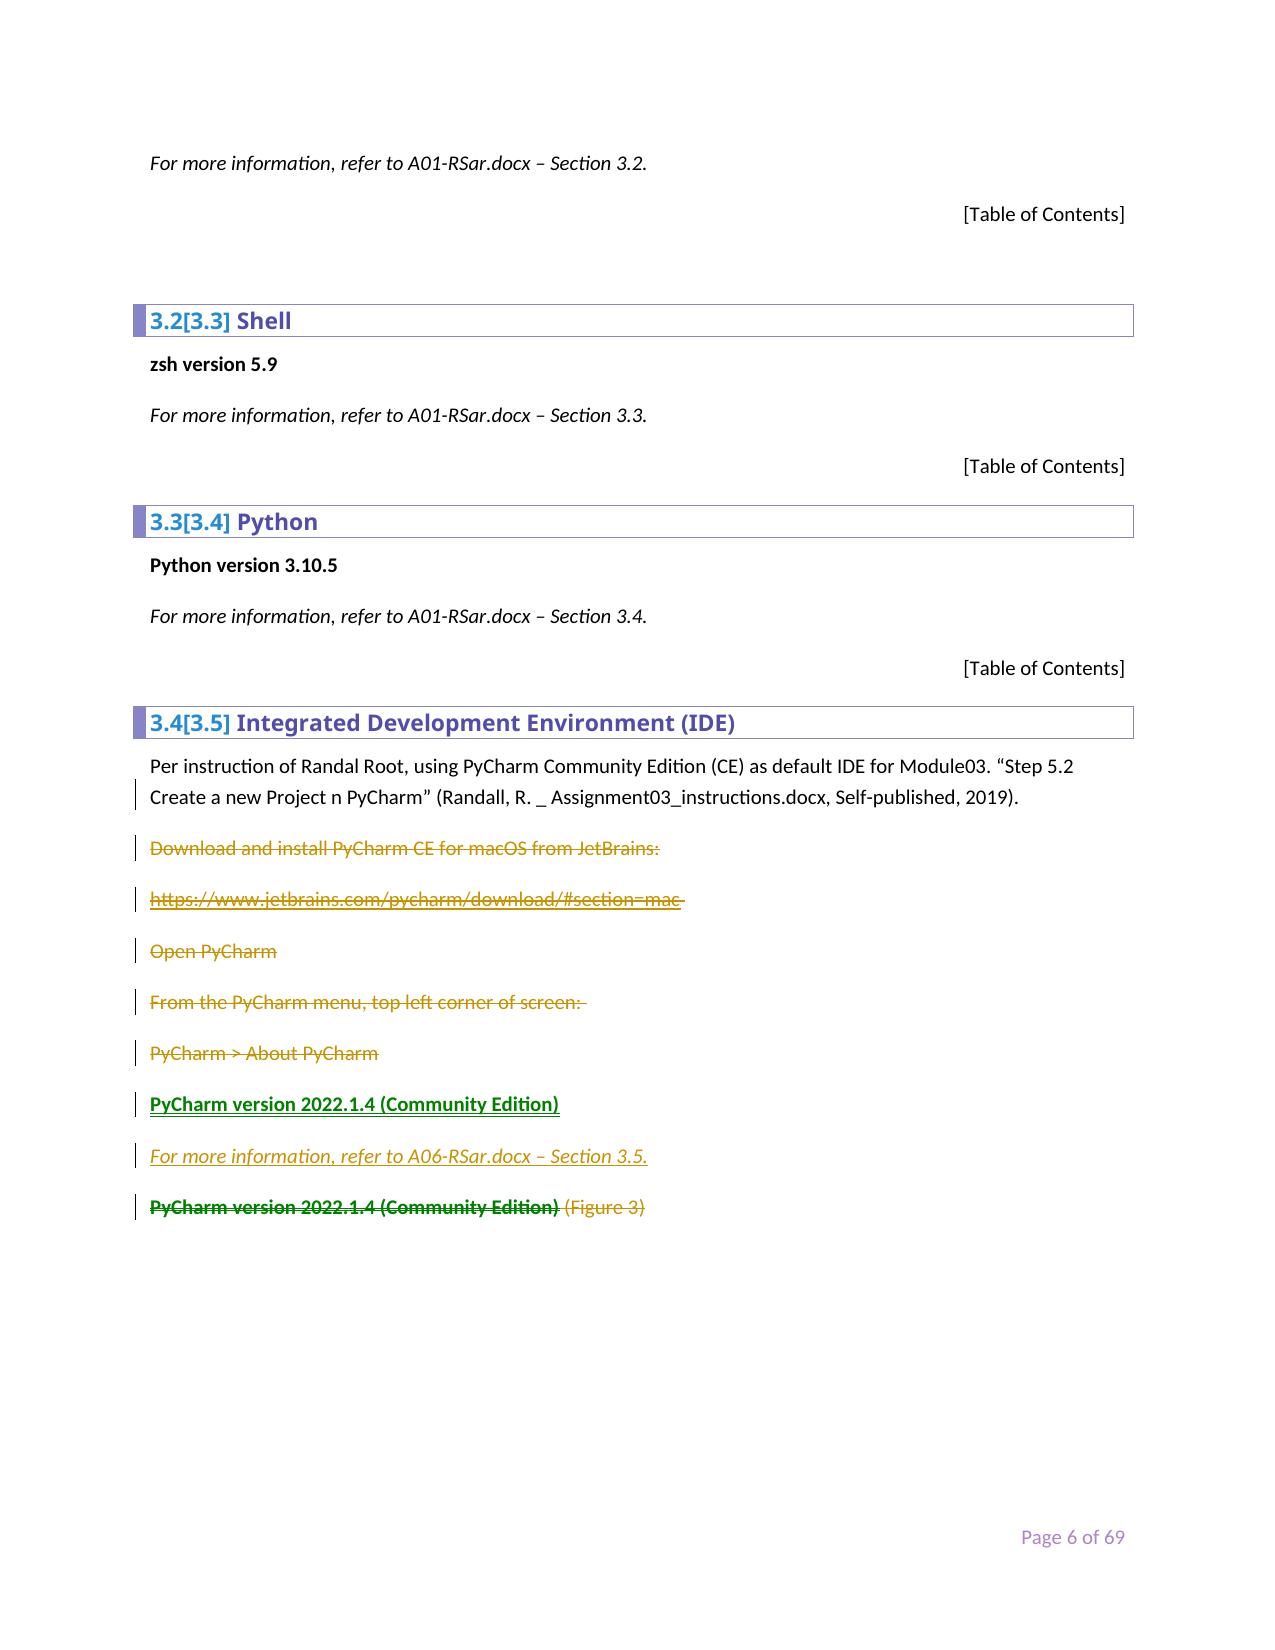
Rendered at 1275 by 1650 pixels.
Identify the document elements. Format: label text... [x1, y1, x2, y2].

text [Table of Contents] [150, 454, 1125, 479]
subtitle Integrated Development Environment (IDE) [146, 707, 1133, 738]
text [Table of Contents] [150, 655, 1125, 680]
text For more information, refer to A01-RSar.docx – Section 3.3. [150, 402, 1125, 428]
text For more information, refer to A01-RSar.docx – Section 3.4. [150, 604, 1125, 629]
text zsh version 5.9 [150, 351, 1125, 377]
text Per instruction of Randal Root, using PyCharm Community Edition (CE) as default IDE for Module03. “Step 5.2 Create a new Project n PyCharm” (Randall, R. _ Assignment03_instructions.docx, Self-published, 2019). [150, 754, 1125, 809]
text [Table of Contents] [150, 201, 1125, 227]
text For more information, refer to A01-RSar.docx – Section 3.2. [150, 150, 1125, 175]
subtitle Python [146, 506, 1133, 537]
subtitle Shell [146, 305, 1133, 336]
text Python version 3.10.5 [150, 552, 1125, 578]
